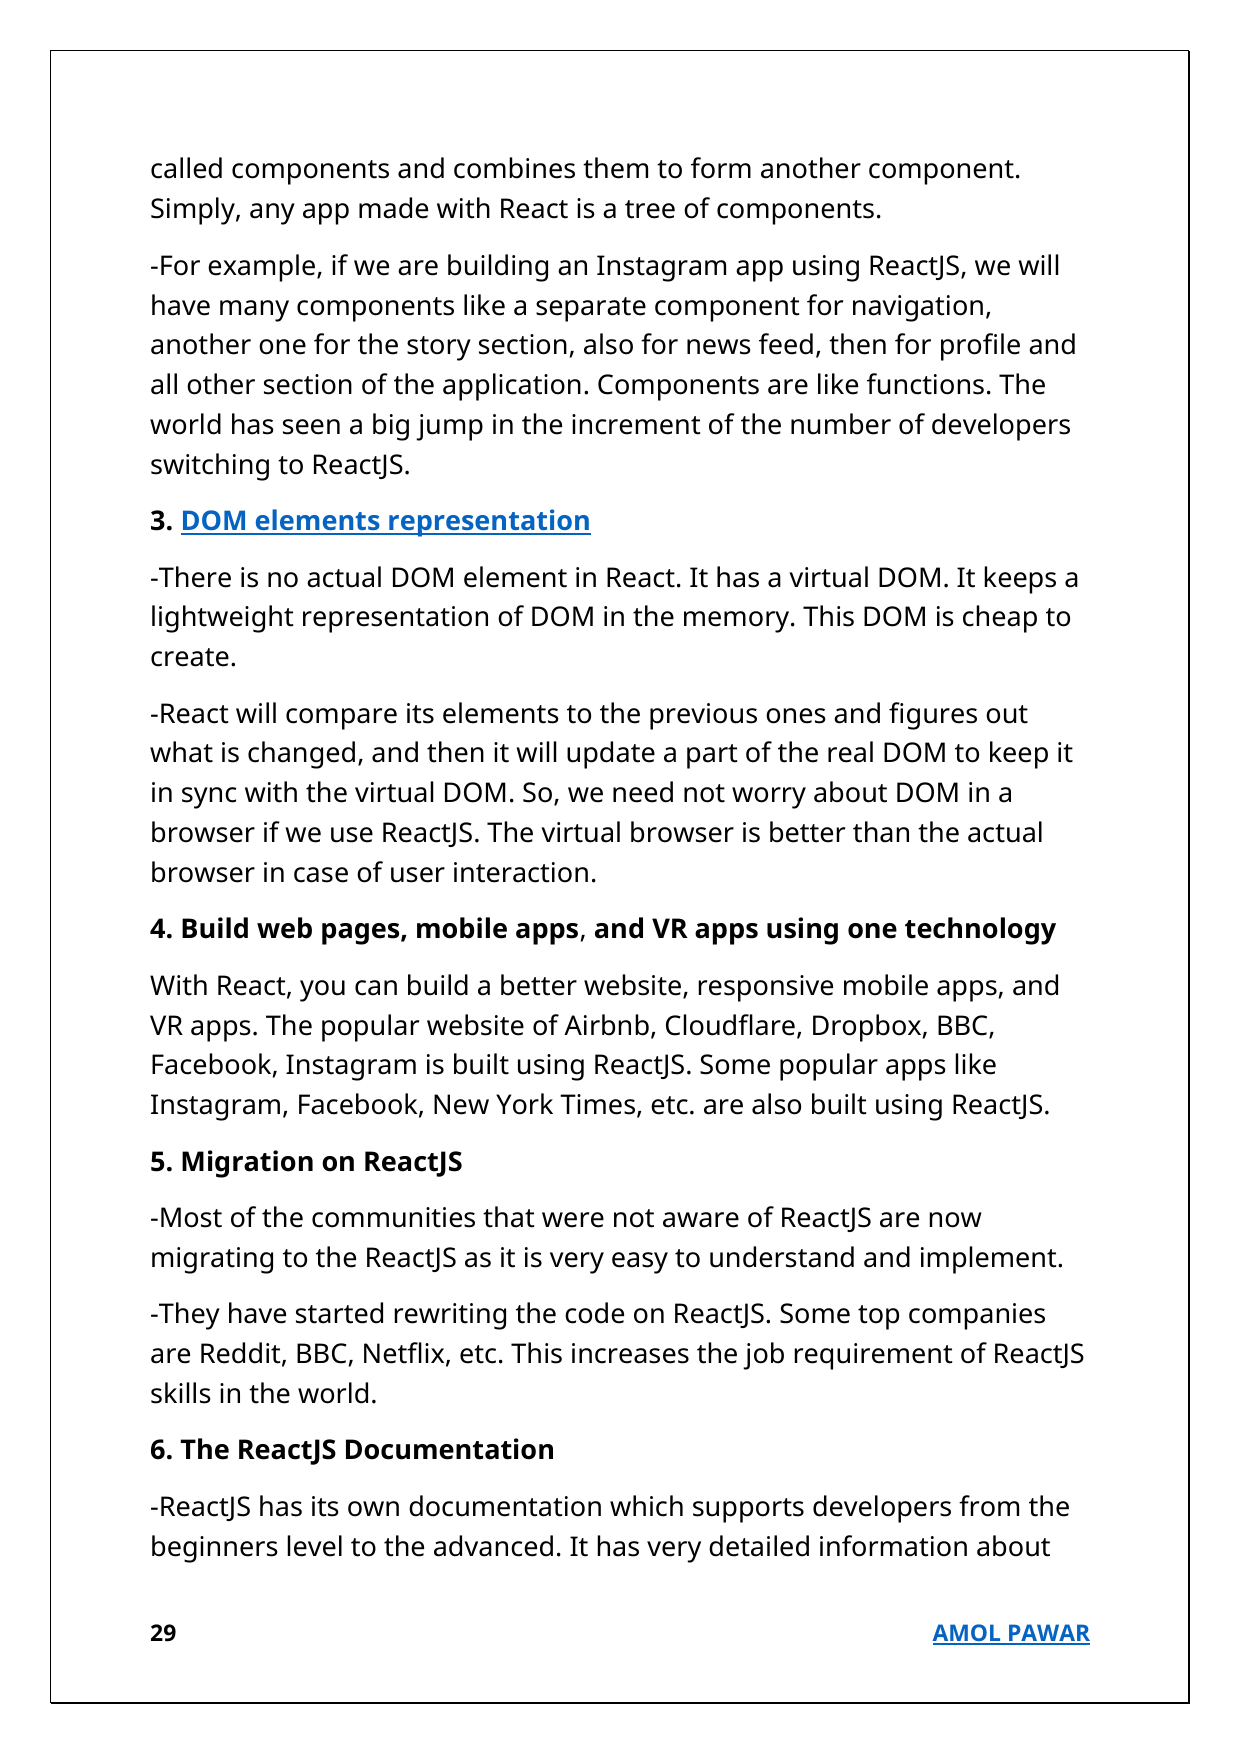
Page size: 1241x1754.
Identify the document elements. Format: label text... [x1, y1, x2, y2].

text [150, 150, 1089, 227]
text 4. Build web pages, mobile apps, and VR apps using one technology [150, 910, 1089, 947]
text 5. Migration on ReactJS [150, 1142, 1089, 1179]
text -For example, if we are building an Instagram app using ReactJS, we will have many components like a separate component for navigation, another one for the story section, also for news feed, then for profile and all other section of the application. Components are like functions. The world has seen a big jump in the increment of the number of developers switching to ReactJS. [150, 246, 1089, 482]
text -There is no actual DOM element in React. It has a virtual DOM. It keeps a lightweight representation of DOM in the memory. This DOM is cheap to create. [150, 558, 1089, 674]
text 6. The ReactJS Documentation [150, 1431, 1089, 1468]
text -Most of the communities that were not aware of ReactJS are now migrating to the ReactJS as it is very easy to understand and implement. [150, 1198, 1089, 1275]
text 3. DOM elements representation [150, 502, 1089, 538]
text With React, you can build a better website, responsive mobile apps, and VR apps. The popular website of Airbnb, Cloudflare, Dropbox, BBC, Facebook, Instagram is built using ReactJS. Some popular apps like Instagram, Facebook, New York Times, etc. are also built using ReactJS. [150, 966, 1089, 1122]
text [150, 1487, 1089, 1564]
text -React will compare its elements to the previous ones and figures out what is changed, and then it will update a part of the real DOM to keep it in sync with the virtual DOM. So, we need not worry about DOM in a browser if we use ReactJS. The virtual browser is better than the actual browser in case of user interaction. [150, 694, 1089, 890]
text -They have started rewriting the code on ReactJS. Some top companies are Reddit, BBC, Netflix, etc. This increases the job requirement of ReactJS skills in the world. [150, 1295, 1089, 1411]
